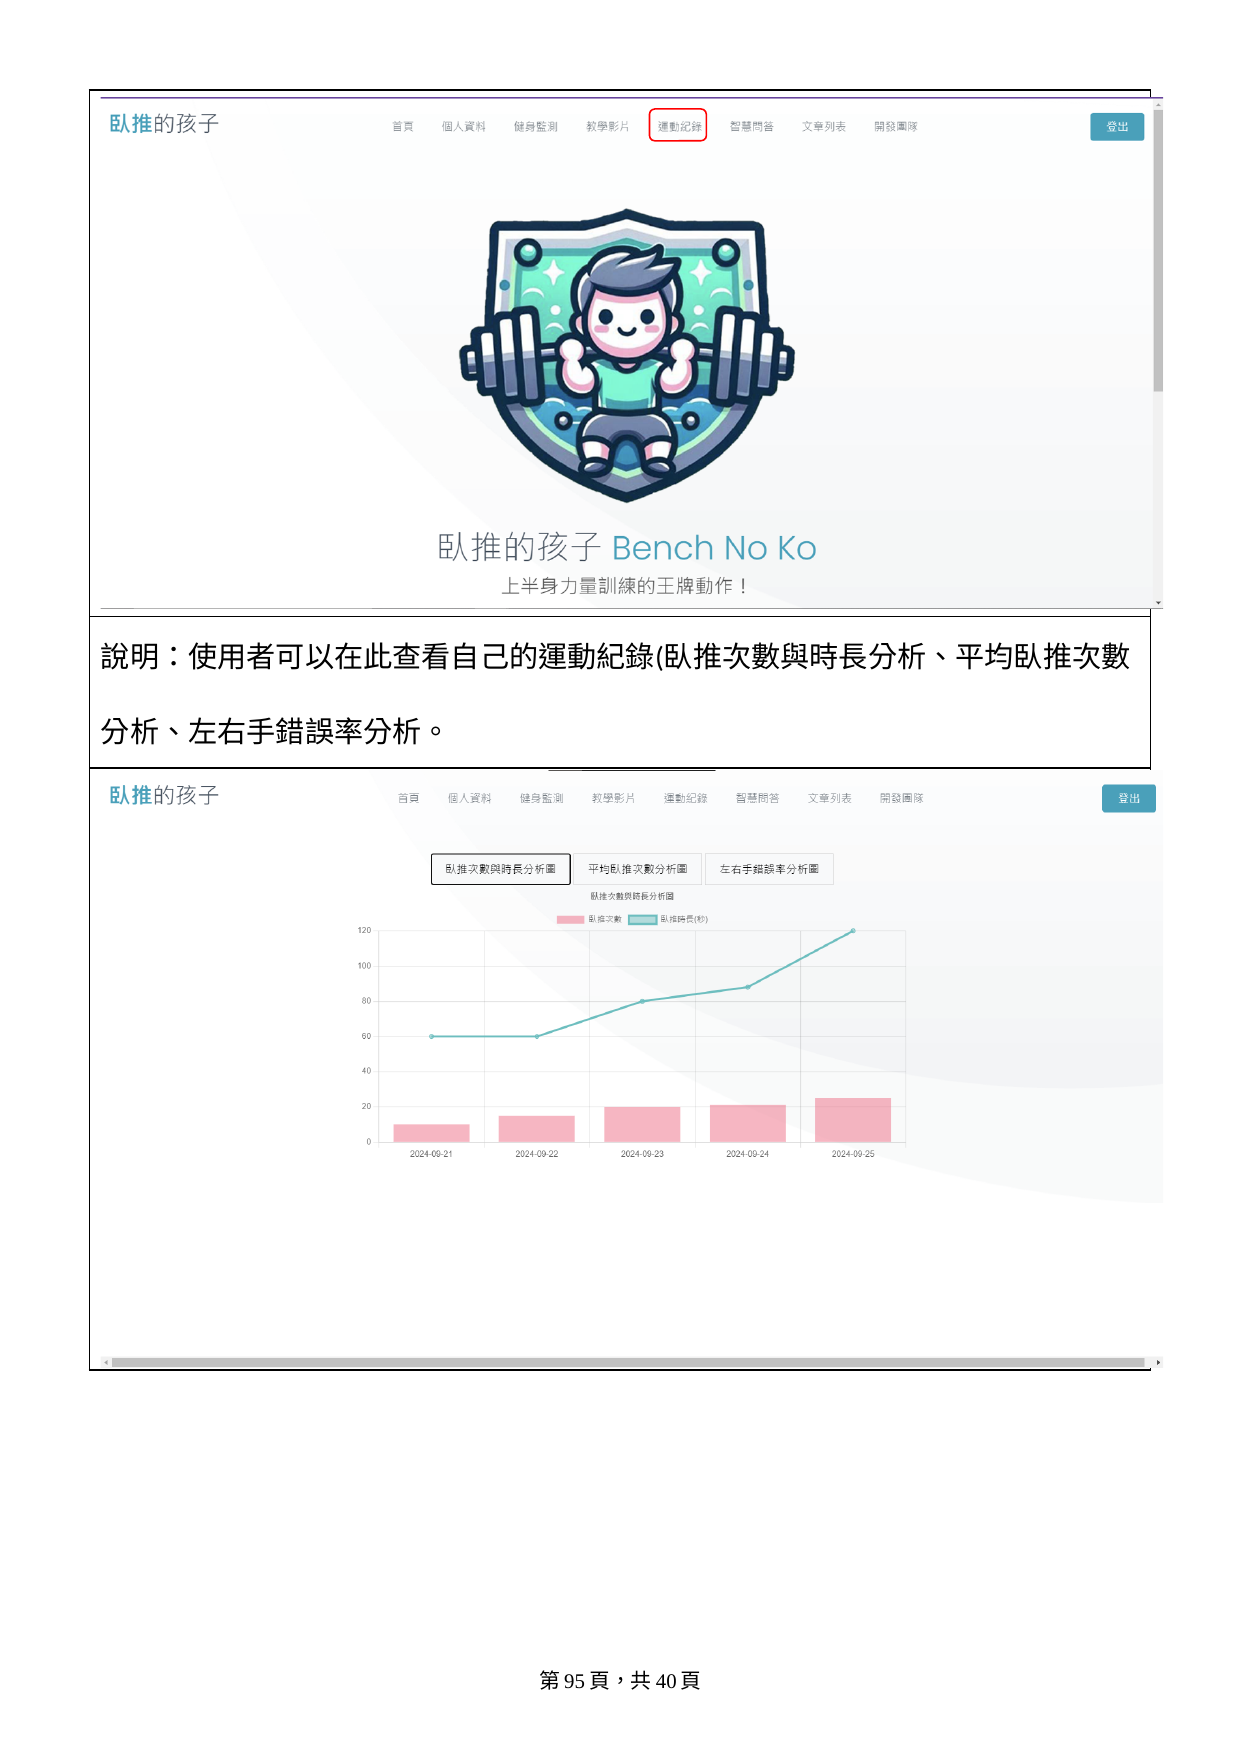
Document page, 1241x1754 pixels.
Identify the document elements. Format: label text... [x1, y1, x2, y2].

table_cell 說明：使用者可以在此查看自己的運動紀錄(臥推次數與時長分析、平均臥推次數分析、左右手錯誤率分析。 [90, 617, 1150, 767]
table_cell [90, 91, 1150, 616]
table_cell [90, 769, 1150, 1369]
picture [100, 97, 1164, 609]
picture [100, 770, 1164, 1368]
